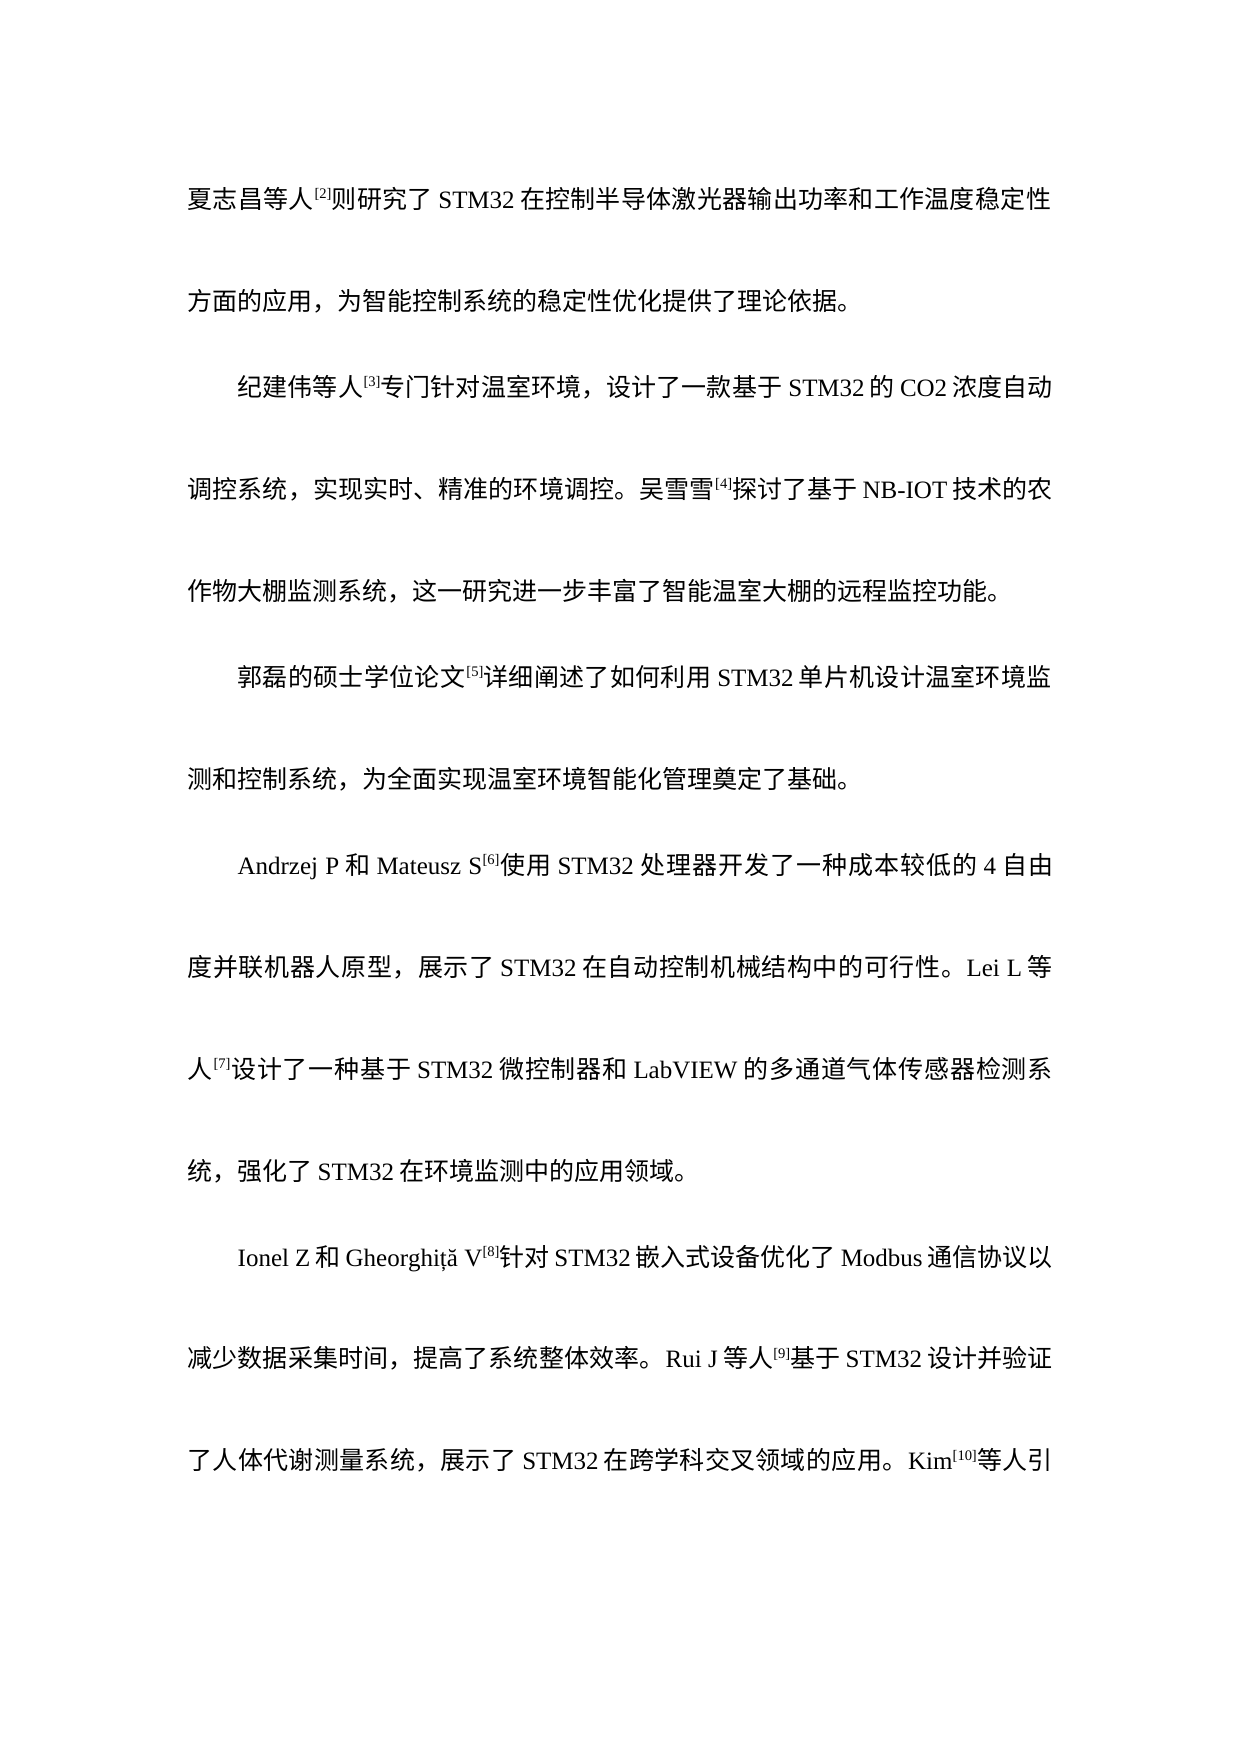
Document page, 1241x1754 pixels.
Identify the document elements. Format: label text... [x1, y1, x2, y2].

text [187, 164, 1053, 334]
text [187, 1221, 1053, 1493]
text 纪建伟等人[3]专门针对温室环境，设计了一款基于STM32的CO2浓度自动调控系统，实现实时、精准的环境调控。吴雪雪[4]探讨了基于NB-IOT技术的农作物大棚监测系统，这一研究进一步丰富了智能温室大棚的远程监控功能。 [187, 352, 1053, 623]
text Andrzej P和Mateusz S[6]使用STM32处理器开发了一种成本较低的4自由度并联机器人原型，展示了STM32在自动控制机械结构中的可行性。Lei L等人[7]设计了一种基于STM32微控制器和LabVIEW的多通道气体传感器检测系统，强化了STM32在环境监测中的应用领域。 [187, 829, 1053, 1203]
text 郭磊的硕士学位论文[5]详细阐述了如何利用STM32单片机设计温室环境监测和控制系统，为全面实现温室环境智能化管理奠定了基础。 [187, 642, 1053, 811]
